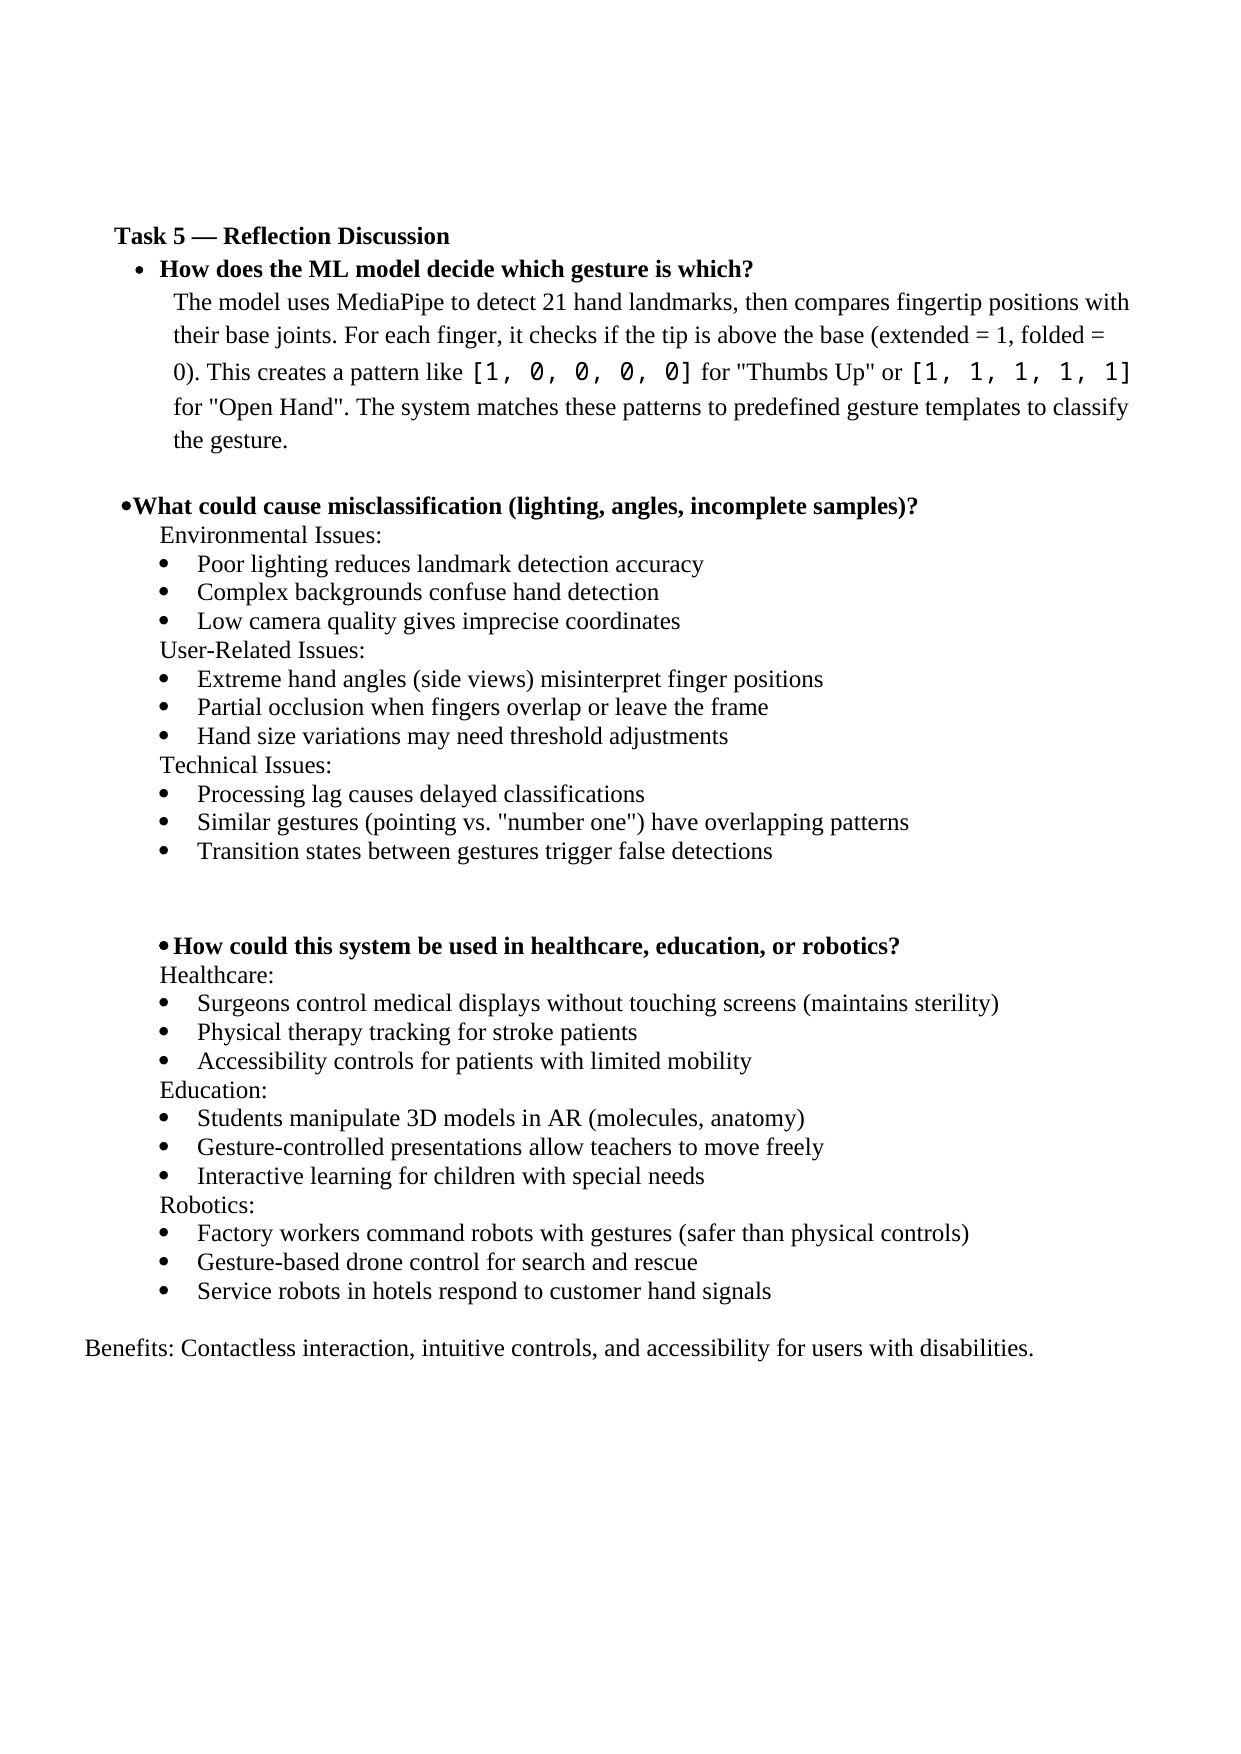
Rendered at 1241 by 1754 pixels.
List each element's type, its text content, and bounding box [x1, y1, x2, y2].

list How could this system be used in healthcare, education, or robotics? [159, 931, 1134, 960]
list How does the ML model decide which gesture is which? [136, 254, 1134, 283]
text Robotics: [159, 1190, 1134, 1218]
list Surgeons control medical displays without touching screens (maintains sterility) [159, 988, 1134, 1017]
list Physical therapy tracking for stroke patients [159, 1017, 1134, 1046]
text Benefits: Contactless interaction, intuitive controls, and accessibility for users with disabilities. [84, 1333, 1134, 1362]
text User-Related Issues: [159, 635, 1134, 664]
list Processing lag causes delayed classifications [159, 779, 1134, 807]
list Transition states between gestures trigger false detections [159, 836, 1134, 865]
list Accessibility controls for patients with limited mobility [159, 1046, 1134, 1075]
list Service robots in hotels respond to customer hand signals [159, 1276, 1134, 1305]
list Extreme hand angles (side views) misinterpret finger positions [159, 664, 1134, 692]
list Hand size variations may need threshold adjustments [159, 721, 1134, 750]
list Students manipulate 3D models in AR (molecules, anatomy) [159, 1103, 1134, 1132]
list Complex backgrounds confuse hand detection [159, 577, 1134, 606]
text Education: [159, 1075, 1134, 1103]
text Healthcare: [159, 960, 1134, 988]
list Gesture-controlled presentations allow teachers to move freely [159, 1132, 1134, 1161]
list Similar gestures (pointing vs. "number one") have overlapping patterns [159, 807, 1134, 836]
list What could cause misclassification (lighting, angles, incomplete samples)? [122, 491, 1134, 520]
text Environmental Issues: [84, 520, 1134, 549]
list Partial occlusion when fingers overlap or leave the frame [159, 692, 1134, 721]
list Poor lighting reduces landmark detection accuracy [159, 549, 1134, 577]
text Task 5 — Reflection Discussion [114, 221, 1134, 250]
text Technical Issues: [159, 750, 1134, 779]
list Interactive learning for children with special needs [159, 1161, 1134, 1190]
list Low camera quality gives imprecise coordinates [159, 606, 1134, 635]
text The model uses MediaPipe to detect 21 hand landmarks, then compares fingertip positions with their base joints. For each finger, it checks if the tip is above the base (extended = 1, folded = 0). This creates a pattern like [1, 0, 0, 0, 0] for "Thumbs Up" or [1, 1, 1, 1, 1] for "Open Hand". The system matches these patterns to predefined gesture templates to classify the gesture. [173, 287, 1134, 454]
list Gesture-based drone control for search and rescue [159, 1247, 1134, 1276]
list Factory workers command robots with gestures (safer than physical controls) [159, 1218, 1134, 1247]
